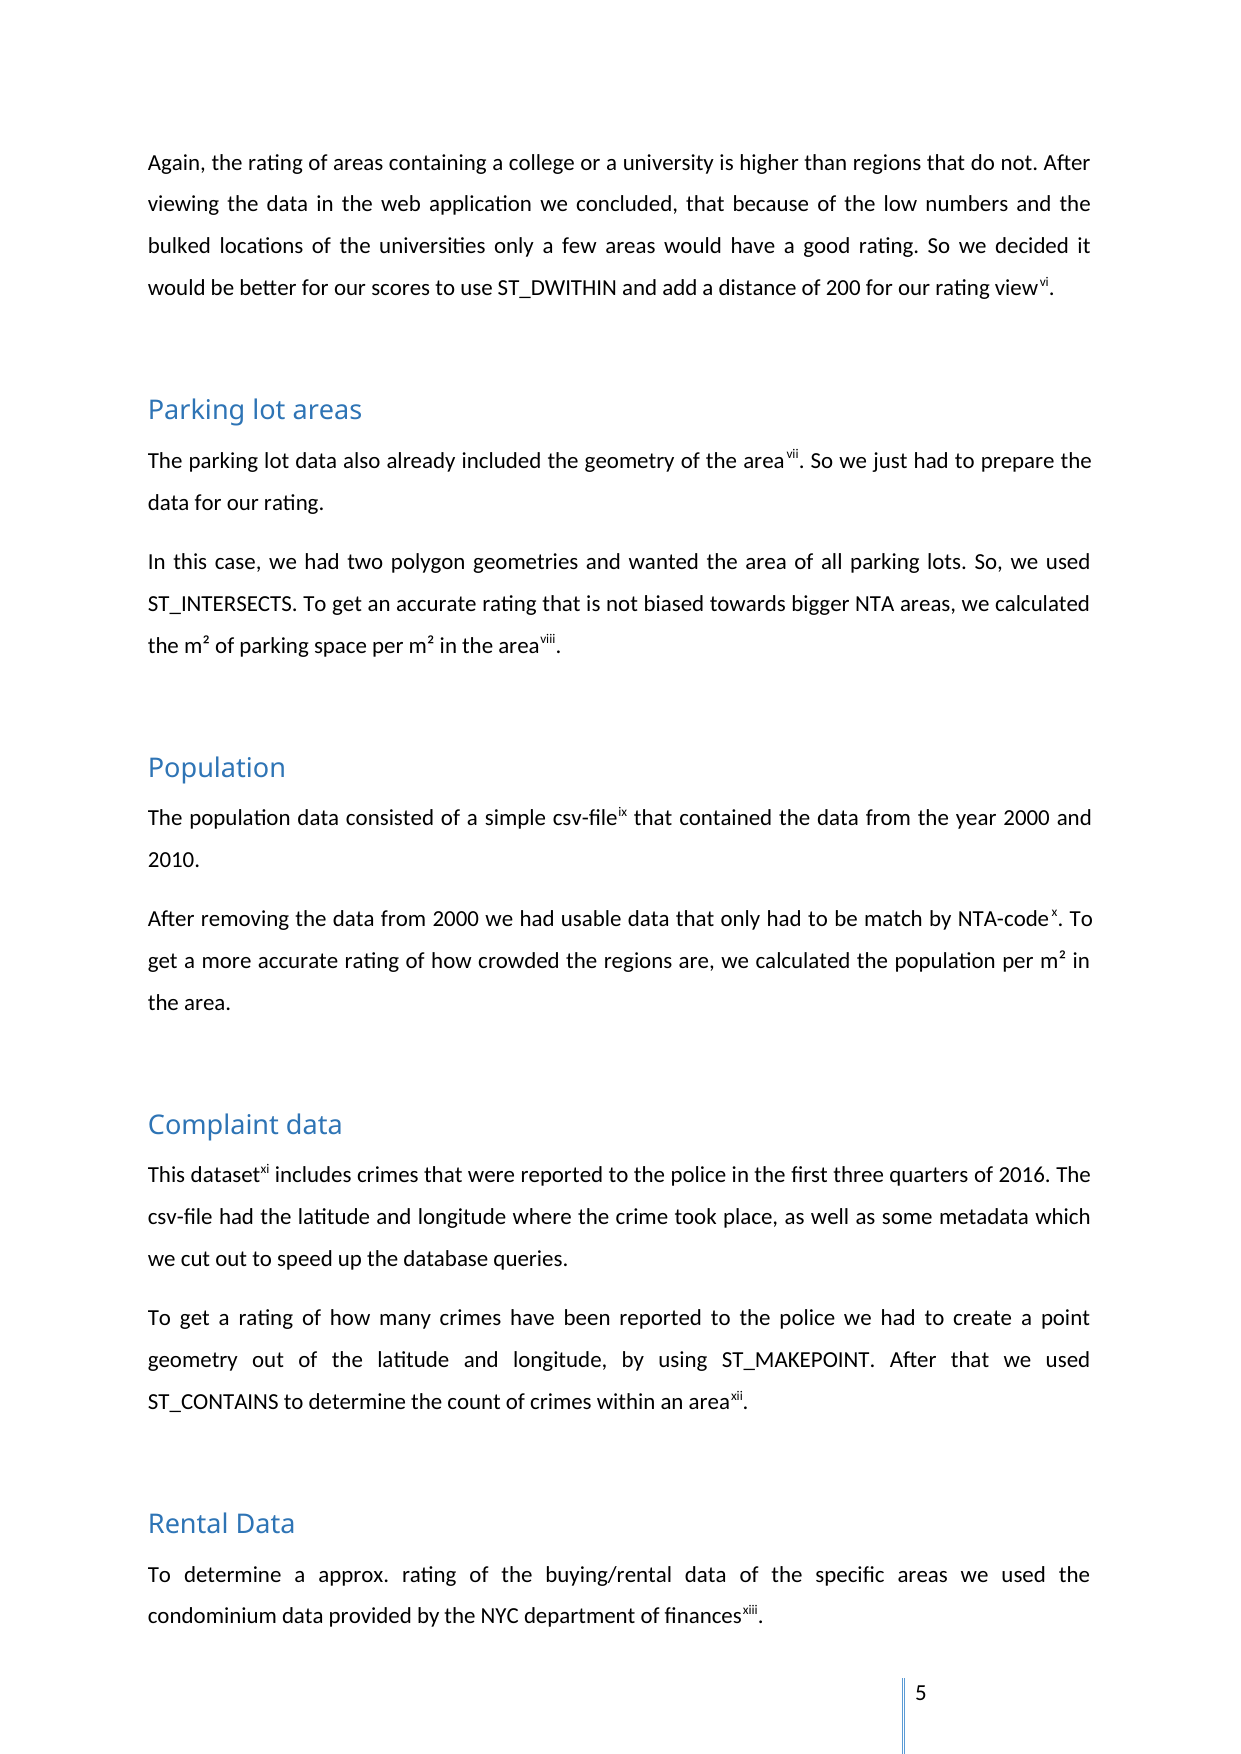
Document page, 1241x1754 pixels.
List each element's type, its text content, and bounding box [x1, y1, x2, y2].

subtitle Complaint data [148, 1105, 1093, 1142]
text In this case, we had two polygon geometries and wanted the area of all parking lots. So, we used ST_INTERSECTS. To get an accurate rating that is not biased towards bigger NTA areas, we calculated the m² of parking space per m² in the area. [148, 547, 1093, 659]
text The population data consisted of a simple csv-file that contained the data from the year 2000 and 2010. [148, 803, 1093, 873]
subtitle Population [148, 748, 1093, 785]
text After removing the data from 2000 we had usable data that only had to be match by NTA-code. To get a more accurate rating of how crowded the regions are, we calculated the population per m² in the area. [148, 904, 1093, 1016]
text To get a rating of how many crimes have been reported to the police we had to create a point geometry out of the latitude and longitude, by using ST_MAKEPOINT. After that we used ST_CONTAINS to determine the count of crimes within an area. [148, 1303, 1093, 1415]
text To determine a approx. rating of the buying/rental data of the specific areas we used the condominium data provided by the NYC department of finances. [148, 1560, 1093, 1630]
subtitle Rental Data [148, 1504, 1093, 1541]
text This dataset includes crimes that were reported to the police in the first three quarters of 2016. The csv-file had the latitude and longitude where the crime took place, as well as some metadata which we cut out to speed up the database queries. [148, 1161, 1093, 1272]
subtitle Parking lot areas [148, 391, 1093, 428]
text The parking lot data also already included the geometry of the area. So we just had to prepare the data for our rating. [148, 446, 1093, 516]
text Again, the rating of areas containing a college or a university is higher than regions that do not. After viewing the data in the web application we concluded, that because of the low numbers and the bulked locations of the universities only a few areas would have a good rating. So we decided it would be better for our scores to use ST_DWITHIN and add a distance of 200 for our rating view. [148, 148, 1093, 302]
